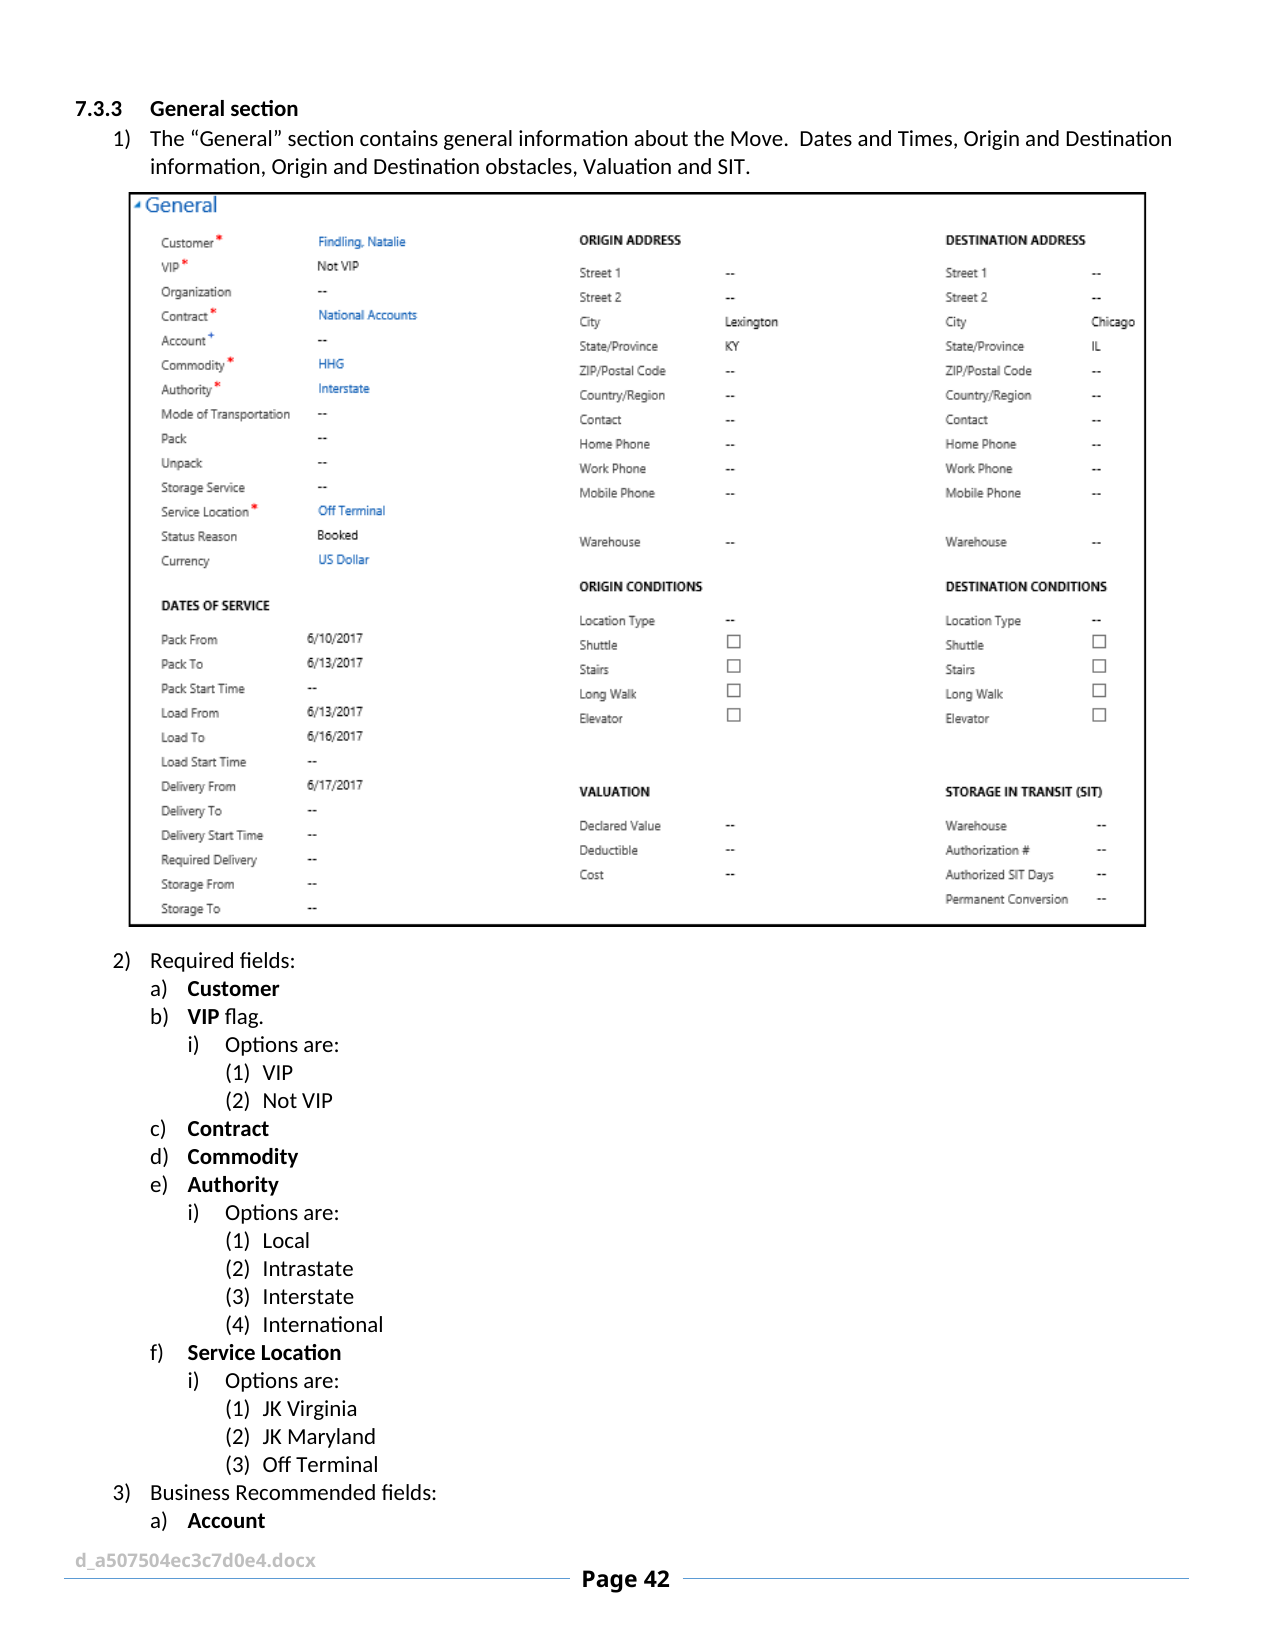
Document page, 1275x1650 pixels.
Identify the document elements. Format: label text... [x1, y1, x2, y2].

list Intrastate [225, 1254, 1200, 1282]
list Not VIP [225, 1086, 1200, 1114]
list VIP [225, 1058, 1200, 1086]
list Off Terminal [225, 1450, 1200, 1478]
subtitle General section [75, 94, 1200, 122]
list VIP flag. [150, 1002, 1200, 1030]
list Customer [150, 974, 1200, 1002]
list Options are: [187, 1030, 1200, 1058]
list The “General” section contains general information about the Move. Dates and Times, Origin and Destination information, Origin and Destination obstacles, Valuation and SIT. [112, 124, 1200, 180]
list Service Location [150, 1338, 1200, 1366]
list Options are: [187, 1366, 1200, 1394]
list Contract [150, 1114, 1200, 1142]
list Commodity [150, 1142, 1200, 1170]
list Business Recommended fields: [112, 1478, 1200, 1506]
list Account [150, 1506, 1200, 1534]
list Options are: [187, 1198, 1200, 1226]
list JK Virginia [225, 1394, 1200, 1422]
list International [225, 1310, 1200, 1338]
list Interstate [225, 1282, 1200, 1310]
picture [128, 192, 1147, 927]
list Local [225, 1226, 1200, 1254]
list Authority [150, 1170, 1200, 1198]
list JK Maryland [225, 1422, 1200, 1450]
list Required fields: [112, 946, 1200, 974]
